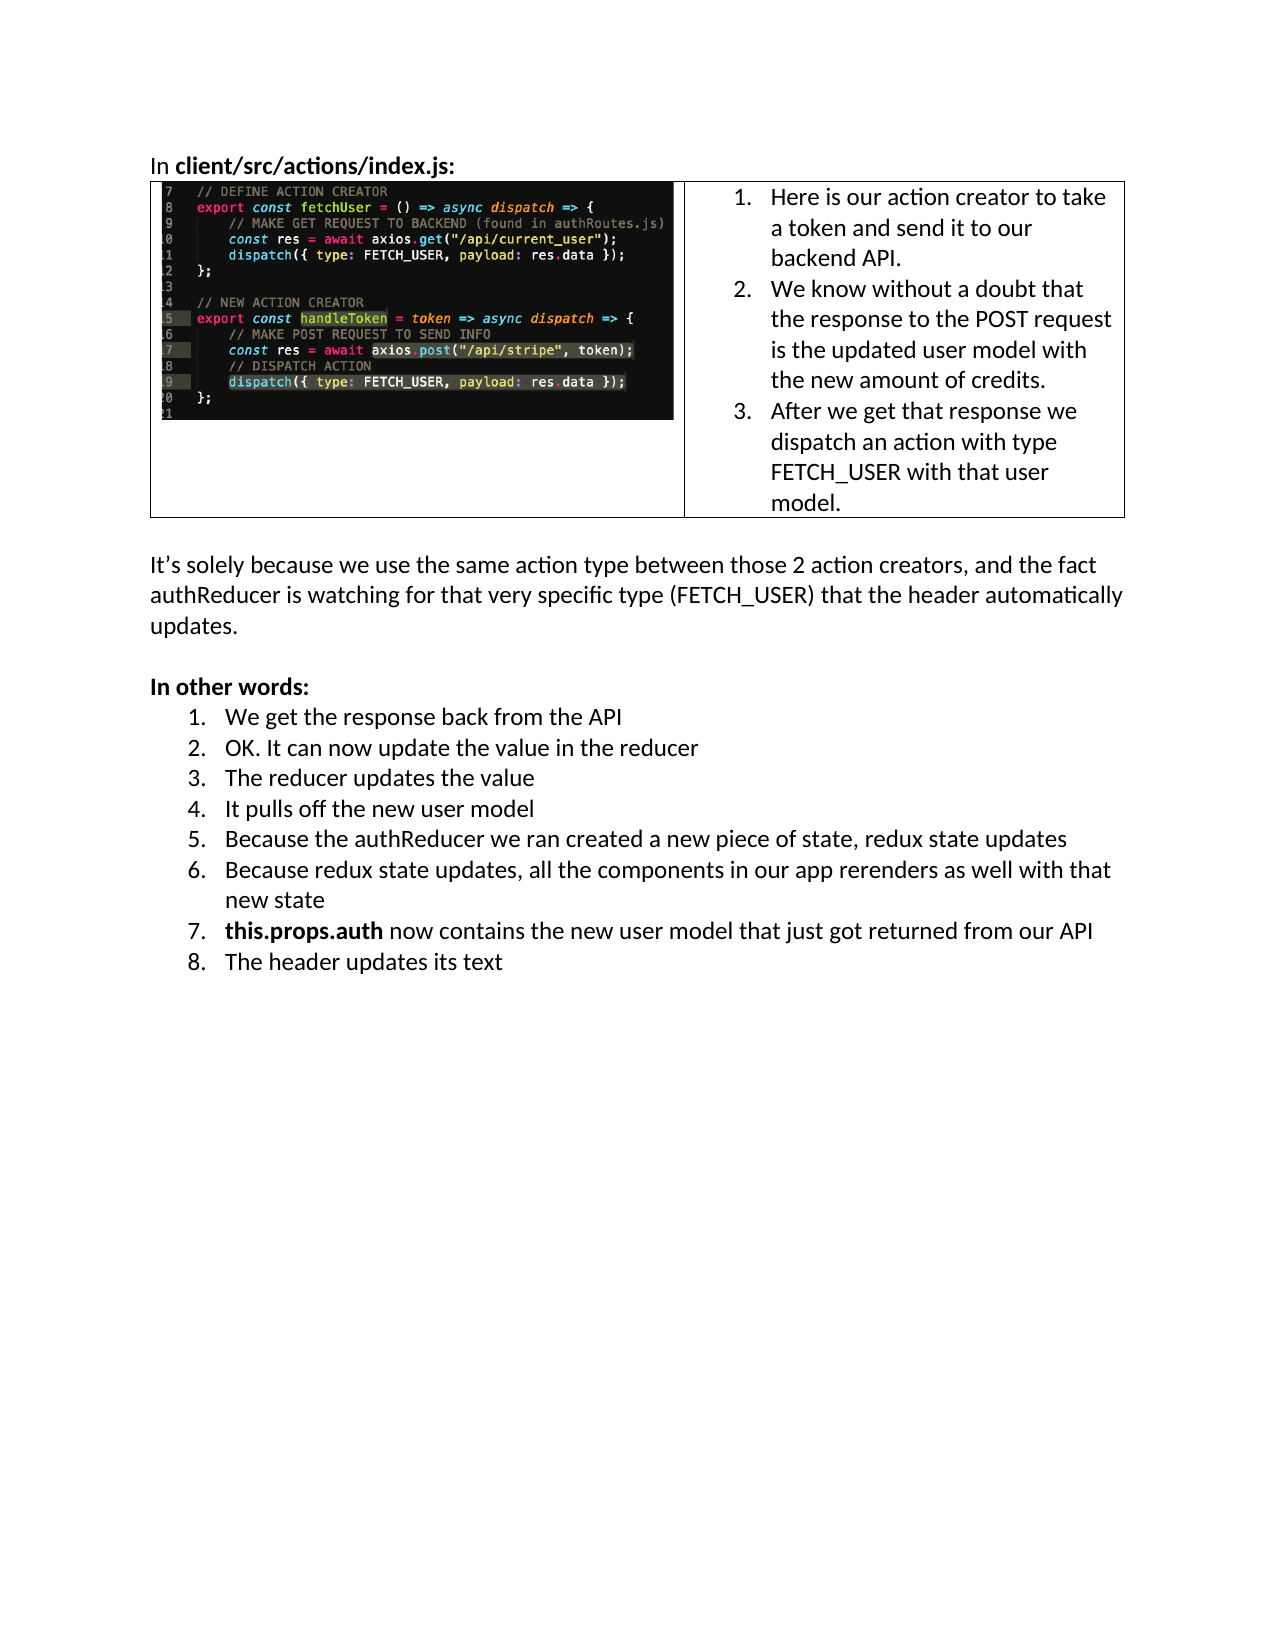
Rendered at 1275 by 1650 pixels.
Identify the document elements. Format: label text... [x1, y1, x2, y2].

list The reducer updates the value [187, 762, 1125, 793]
list It pulls off the new user model [187, 793, 1125, 823]
table_header [151, 182, 684, 517]
list OK. It can now update the value in the reducer [187, 732, 1125, 762]
text It’s solely because we use the same action type between those 2 action creators, and the fact authReducer is watching for that very specific type (FETCH_USER) that the header automatically updates. [150, 549, 1125, 640]
list Because redux state updates, all the components in our app rerenders as well with that new state [187, 854, 1125, 915]
picture [161, 181, 674, 420]
list Because the authReducer we ran created a new piece of state, redux state updates [187, 823, 1125, 854]
list The header updates its text [187, 946, 1125, 976]
text In client/src/actions/index.js: [150, 150, 1125, 181]
list this.props.auth now contains the new user model that just got returned from our API [187, 915, 1125, 946]
table_header Here is our action creator to take a token and send it to our backend API. We know without a doubt that the response to the POST request is the updated user model with the new amount of credits. After we get that response we dispatch an action with type FETCH_USER with that user model. [685, 182, 1124, 517]
list We get the response back from the API [187, 701, 1125, 732]
text In other words: [150, 671, 1125, 701]
